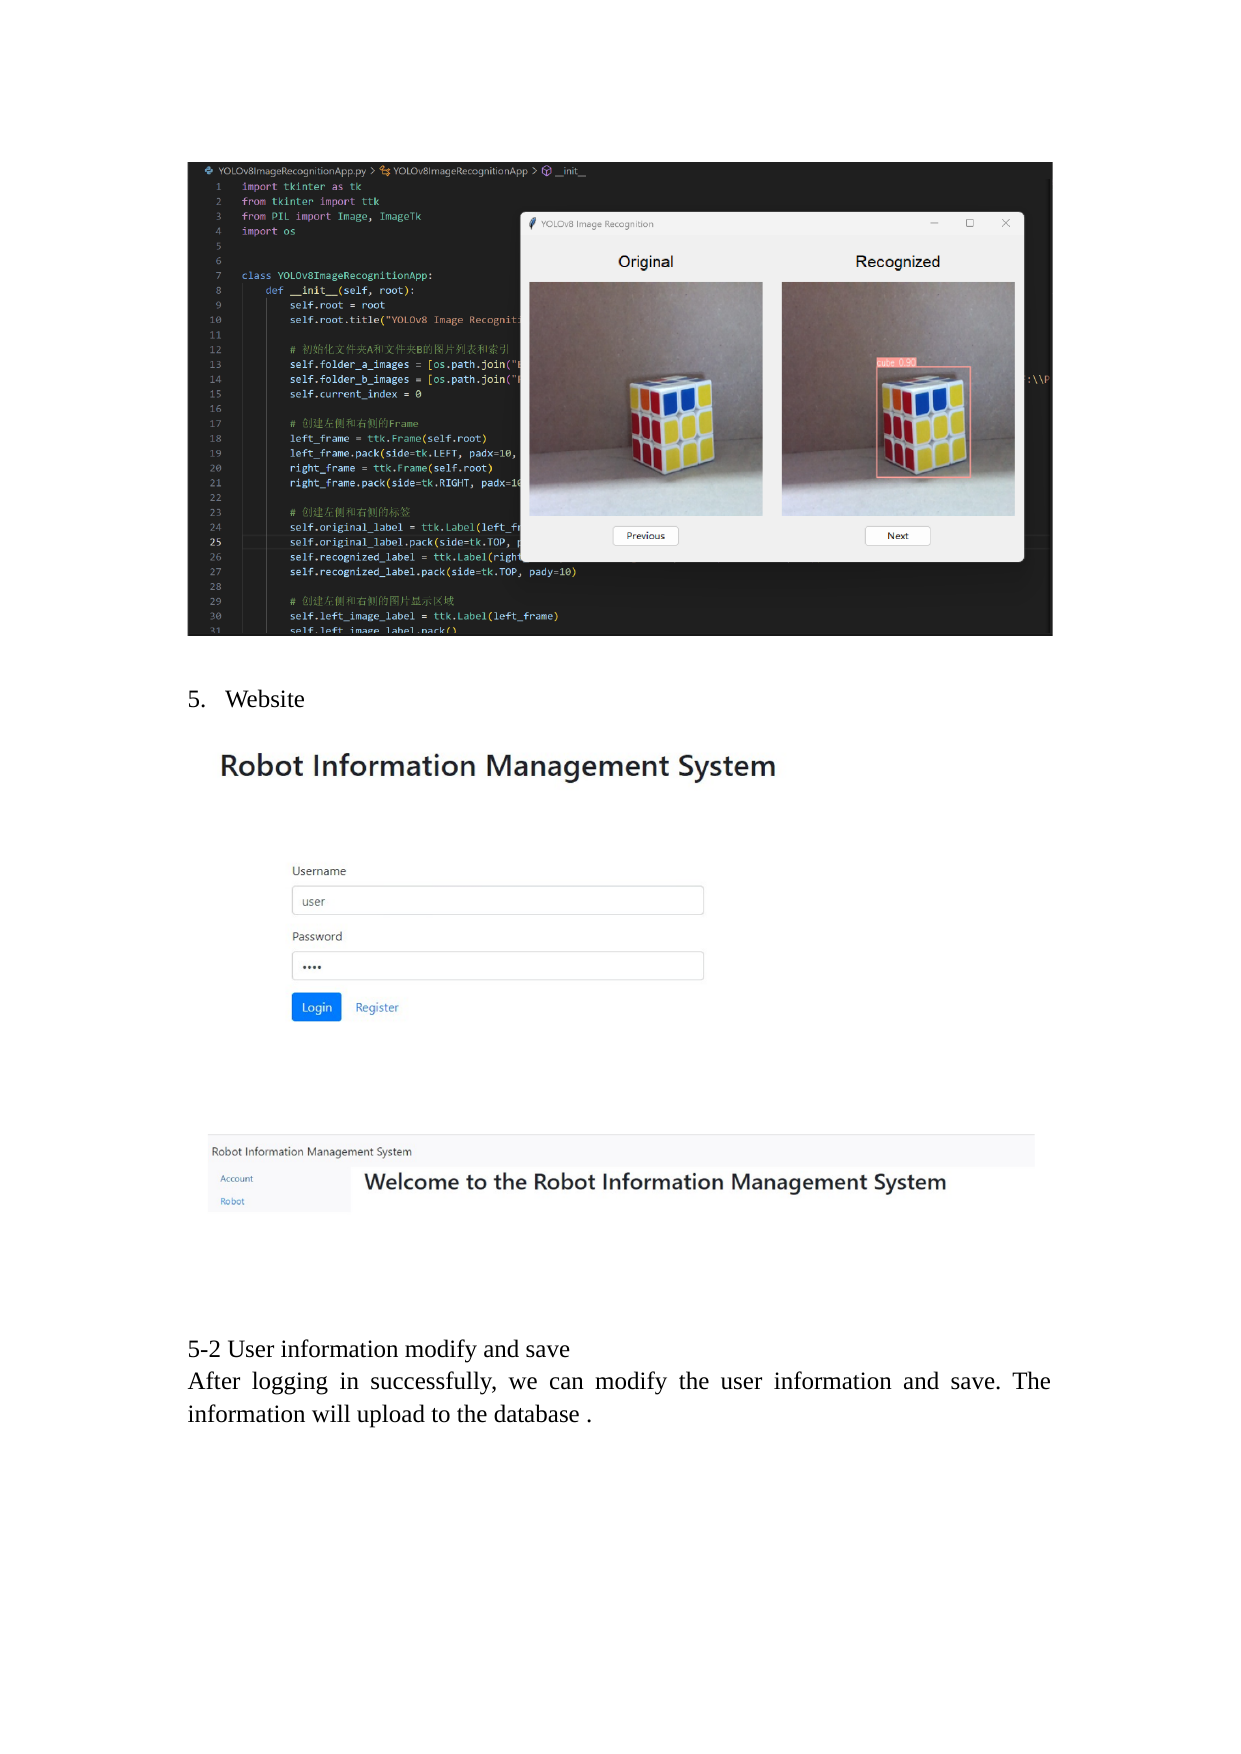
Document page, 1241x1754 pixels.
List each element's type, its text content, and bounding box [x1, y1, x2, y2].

picture [187, 714, 817, 1050]
text 5-2 User information modify and save [187, 1332, 1053, 1364]
picture [187, 162, 1053, 636]
text After logging in successfully, we can modify the user information and save. The information will upload to the database . [187, 1364, 1053, 1429]
picture [187, 1072, 1052, 1309]
list Website [187, 682, 1053, 714]
